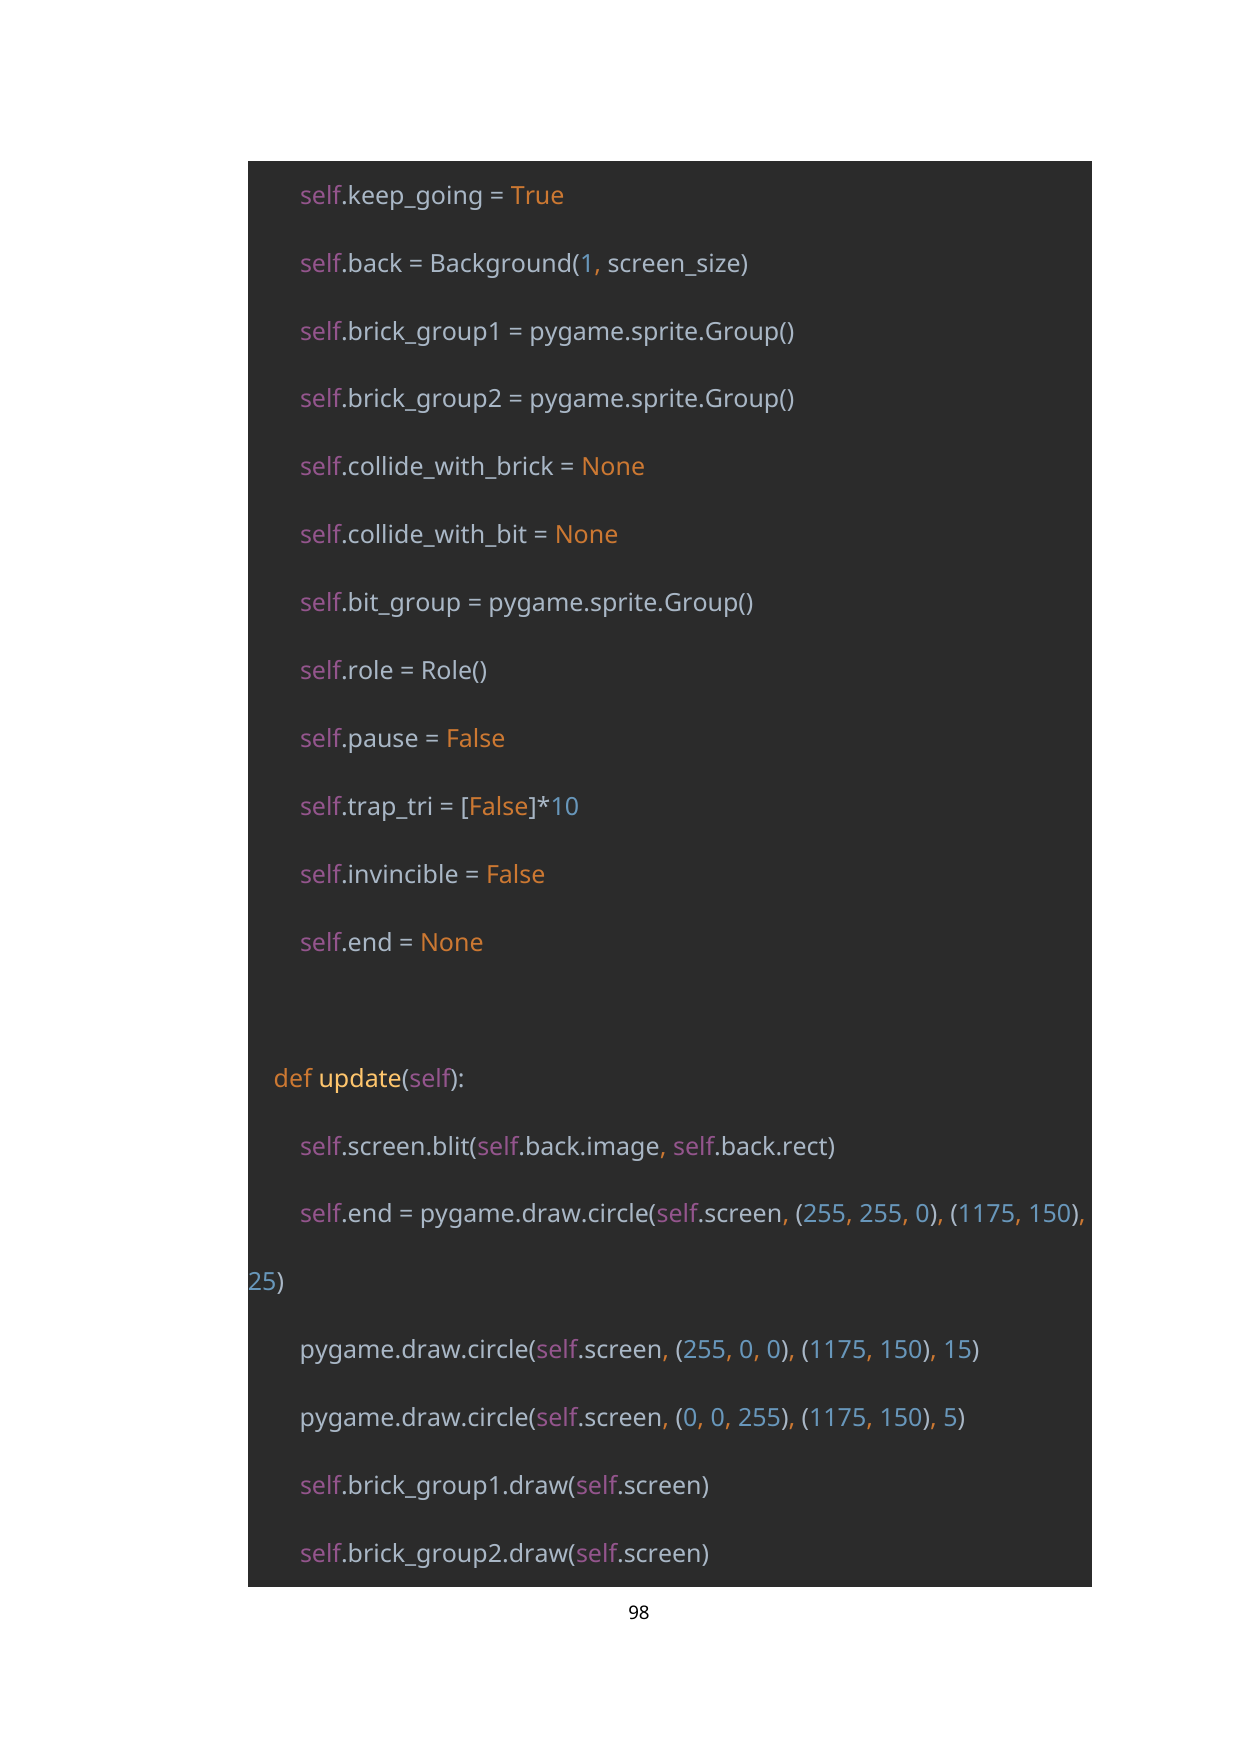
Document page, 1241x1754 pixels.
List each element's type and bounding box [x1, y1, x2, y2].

text [248, 161, 1092, 1587]
